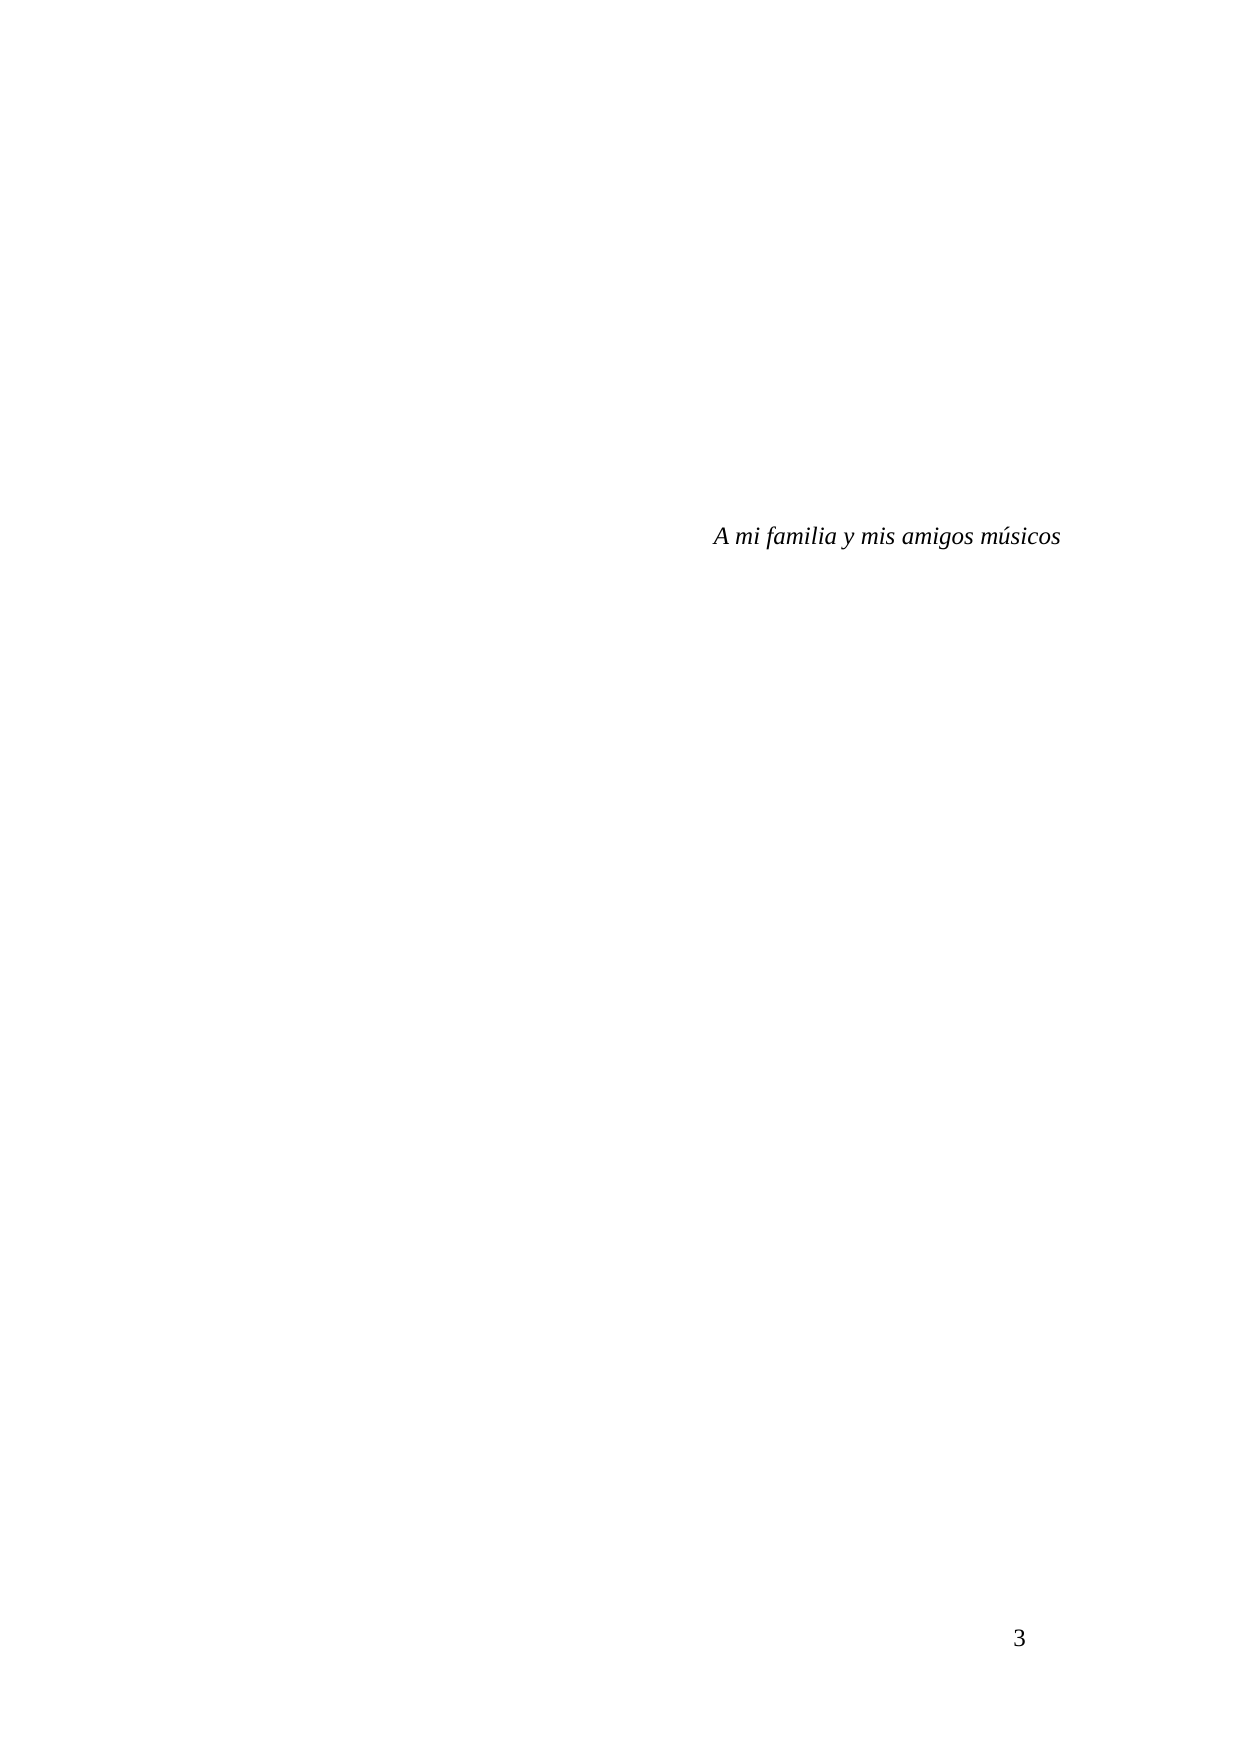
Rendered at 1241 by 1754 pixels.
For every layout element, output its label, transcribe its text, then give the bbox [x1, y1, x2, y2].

text A mi familia y mis amigos músicos [177, 521, 1063, 550]
